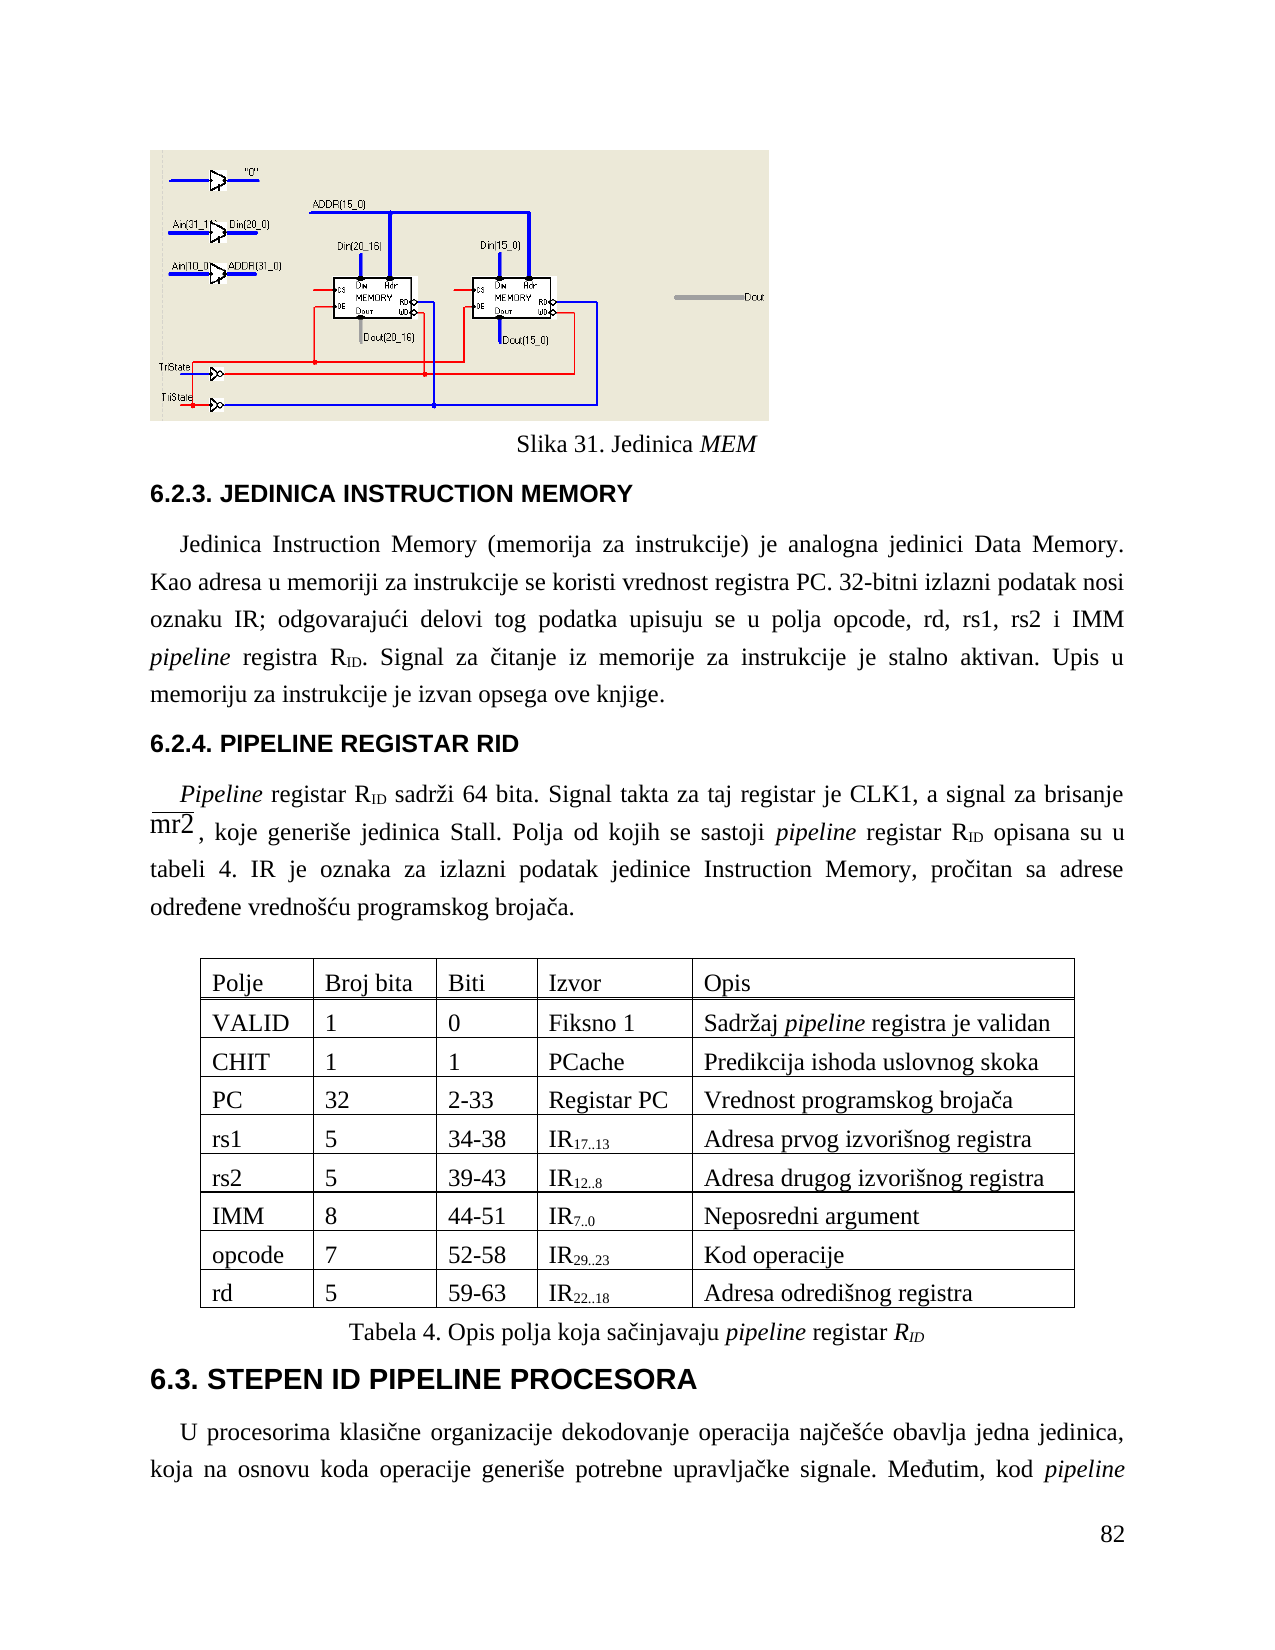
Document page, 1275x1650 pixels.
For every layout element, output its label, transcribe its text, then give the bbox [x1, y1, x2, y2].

table_cell IMM [201, 1193, 313, 1230]
table_cell Predikcija ishoda uslovnog skoka [693, 1038, 1074, 1076]
text Tabela 4. Opis polja koja sačinjavaju pipeline registar RID [150, 1308, 1125, 1346]
table_cell rs2 [201, 1154, 313, 1191]
table_cell 7 [314, 1231, 436, 1268]
table_cell Sadržaj pipeline registra je validan [693, 1000, 1074, 1037]
table_cell IR29..23 [538, 1231, 692, 1268]
subtitle Jedinica Instruction Memory [150, 470, 1125, 508]
table_cell 8 [314, 1193, 436, 1230]
table_cell Neposredni argument [693, 1193, 1074, 1230]
table_cell Registar PC [538, 1077, 692, 1114]
table_cell 32 [314, 1077, 436, 1114]
table_cell PCache [538, 1038, 692, 1076]
table_cell 5 [314, 1115, 436, 1153]
table_cell 5 [314, 1270, 436, 1307]
table_cell 59-63 [437, 1270, 537, 1307]
table_cell rd [201, 1270, 313, 1307]
table_header Biti [437, 959, 537, 997]
table_cell 1 [314, 1000, 436, 1037]
table_cell 5 [314, 1154, 436, 1191]
table_cell Kod operacije [693, 1231, 1074, 1268]
table_cell VALID [201, 1000, 313, 1037]
subtitle Pipeline registar RID [150, 720, 1125, 758]
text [150, 1408, 1125, 1483]
text Jedinica Instruction Memory (memorija za instrukcije) je analogna jedinici Data Memory. Kao adresa u memoriji za instrukcije se koristi vrednost registra PC. 32-bitni izlazni podatak nosi oznaku IR; odgovarajući delovi tog podatka upisuju se u polja opcode, rd, rs1, rs2 i IMM pipeline registra RID. Signal za čitanje iz memorije za instrukcije je stalno aktivan. Upis u memoriju za instrukcije je izvan opsega ove knjige. [150, 520, 1125, 708]
table_header Izvor [538, 959, 692, 997]
subtitle stepen id pipeline procesora [150, 1358, 1125, 1396]
table_cell rs1 [201, 1115, 313, 1153]
table_cell Adresa drugog izvorišnog registra [693, 1154, 1074, 1191]
text Slika 31. Jedinica MEM [150, 420, 1125, 458]
table_cell 44-51 [437, 1193, 537, 1230]
table_cell 52-58 [437, 1231, 537, 1268]
table_cell IR17..13 [538, 1115, 692, 1153]
table_cell 2-33 [437, 1077, 537, 1114]
table_cell PC [201, 1077, 313, 1114]
table_cell 39-43 [437, 1154, 537, 1191]
table_cell CHIT [201, 1038, 313, 1076]
table_cell IR12..8 [538, 1154, 692, 1191]
table_cell Fiksno 1 [538, 1000, 692, 1037]
table_cell 0 [437, 1000, 537, 1037]
table_cell Adresa odredišnog registra [693, 1270, 1074, 1307]
picture [150, 150, 769, 421]
table_cell 1 [437, 1038, 537, 1076]
text Pipeline registar RID sadrži 64 bita. Signal takta za taj registar je CLK1, a signal za brisanje , koje generiše jedinica Stall. Polja od kojih se sastoji pipeline registar RID opisana su u tabeli 4. IR je oznaka za izlazni podatak jedinice Instruction Memory, pročitan sa adrese određene vrednošću programskog brojača. [150, 770, 1125, 921]
table_header Polje [201, 959, 313, 997]
table_cell Vrednost programskog brojača [693, 1077, 1074, 1114]
table_header Broj bita [314, 959, 436, 997]
table_cell IR7..0 [538, 1193, 692, 1230]
table_cell 34-38 [437, 1115, 537, 1153]
table_header Opis [693, 959, 1074, 997]
table_cell IR22..18 [538, 1270, 692, 1307]
table_cell opcode [201, 1231, 313, 1268]
table_cell 1 [314, 1038, 436, 1076]
table_cell Adresa prvog izvorišnog registra [693, 1115, 1074, 1153]
